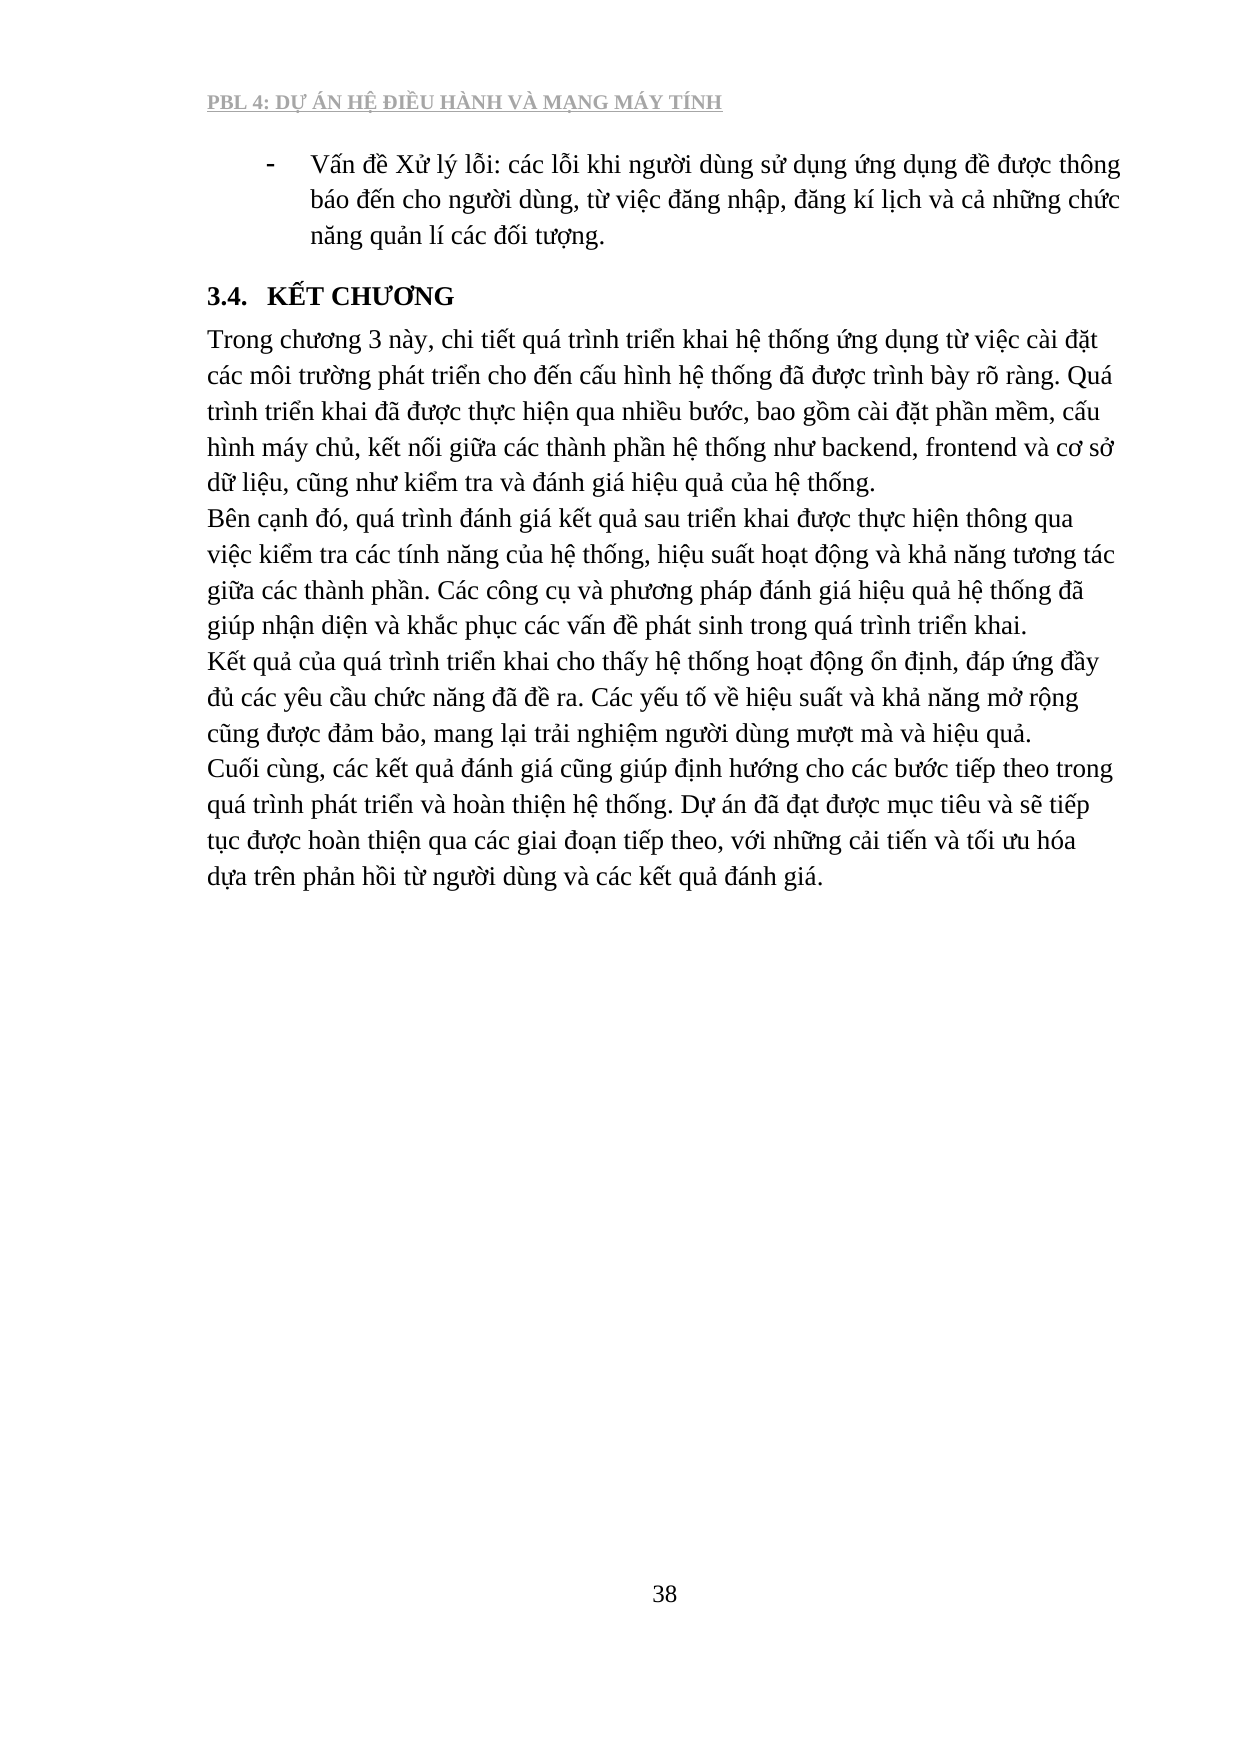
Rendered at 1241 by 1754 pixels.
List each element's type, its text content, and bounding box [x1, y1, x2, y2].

text Trong chương 3 này, chi tiết quá trình triển khai hệ thống ứng dụng từ việc cài đặt các môi trường phát triển cho đến cấu hình hệ thống đã được trình bày rõ ràng. Quá trình triển khai đã được thực hiện qua nhiều bước, bao gồm cài đặt phần mềm, cấu hình máy chủ, kết nối giữa các thành phần hệ thống như backend, frontend và cơ sở dữ liệu, cũng như kiểm tra và đánh giá hiệu quả của hệ thống. [207, 324, 1122, 498]
text Kết quả của quá trình triển khai cho thấy hệ thống hoạt động ổn định, đáp ứng đầy đủ các yêu cầu chức năng đã đề ra. Các yếu tố về hiệu suất và khả năng mở rộng cũng được đảm bảo, mang lại trải nghiệm người dùng mượt mà và hiệu quả. [207, 645, 1122, 748]
text Vấn đề Xử lý lỗi: các lỗi khi người dùng sử dụng ứng dụng đề được thông báo đến cho người dùng, từ việc đăng nhập, đăng kí lịch và cả những chức năng quản lí các đối tượng. [266, 148, 1122, 250]
text Cuối cùng, các kết quả đánh giá cũng giúp định hướng cho các bước tiếp theo trong quá trình phát triển và hoàn thiện hệ thống. Dự án đã đạt được mục tiêu và sẽ tiếp tục được hoàn thiện qua các giai đoạn tiếp theo, với những cải tiến và tối ưu hóa dựa trên phản hồi từ người dùng và các kết quả đánh giá. [207, 752, 1122, 891]
text Bên cạnh đó, quá trình đánh giá kết quả sau triển khai được thực hiện thông qua việc kiểm tra các tính năng của hệ thống, hiệu suất hoạt động và khả năng tương tác giữa các thành phần. Các công cụ và phương pháp đánh giá hiệu quả hệ thống đã giúp nhận diện và khắc phục các vấn đề phát sinh trong quá trình triển khai. [207, 502, 1122, 641]
subtitle KẾT CHƯƠNG [207, 280, 1122, 311]
